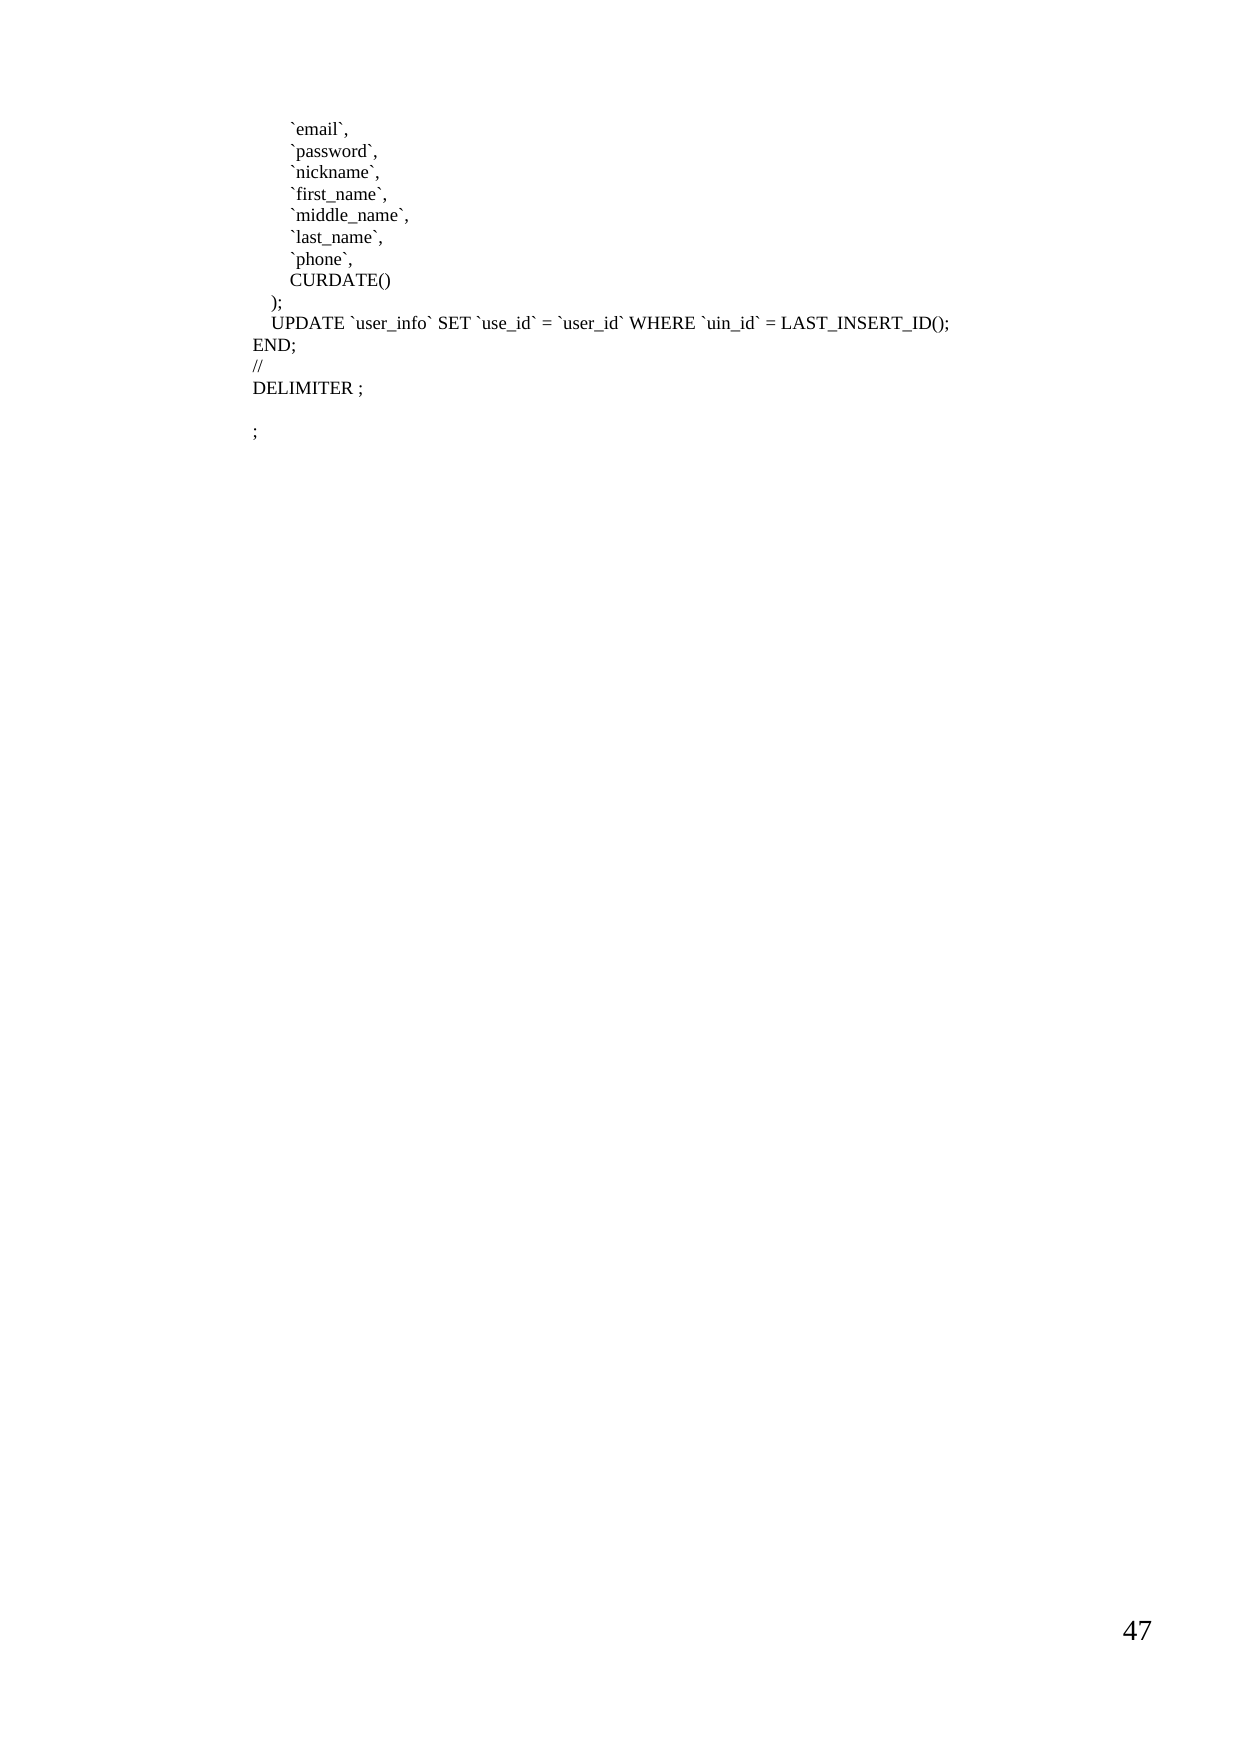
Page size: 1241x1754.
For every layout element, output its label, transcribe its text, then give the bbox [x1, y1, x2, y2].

text `password`, [177, 140, 1152, 161]
text END; [177, 334, 1152, 355]
text `first_name`, [177, 183, 1152, 204]
text ); [177, 291, 1152, 312]
text ; [177, 420, 1152, 442]
text DELIMITER ; [177, 377, 1152, 398]
text UPDATE `user_info` SET `use_id` = `user_id` WHERE `uin_id` = LAST_INSERT_ID(); [177, 312, 1152, 334]
text `last_name`, [177, 226, 1152, 247]
text `nickname`, [177, 161, 1152, 183]
text `middle_name`, [177, 204, 1152, 226]
text `phone`, [177, 247, 1152, 269]
text // [177, 355, 1152, 377]
text CURDATE() [177, 269, 1152, 291]
text `email`, [177, 118, 1152, 140]
